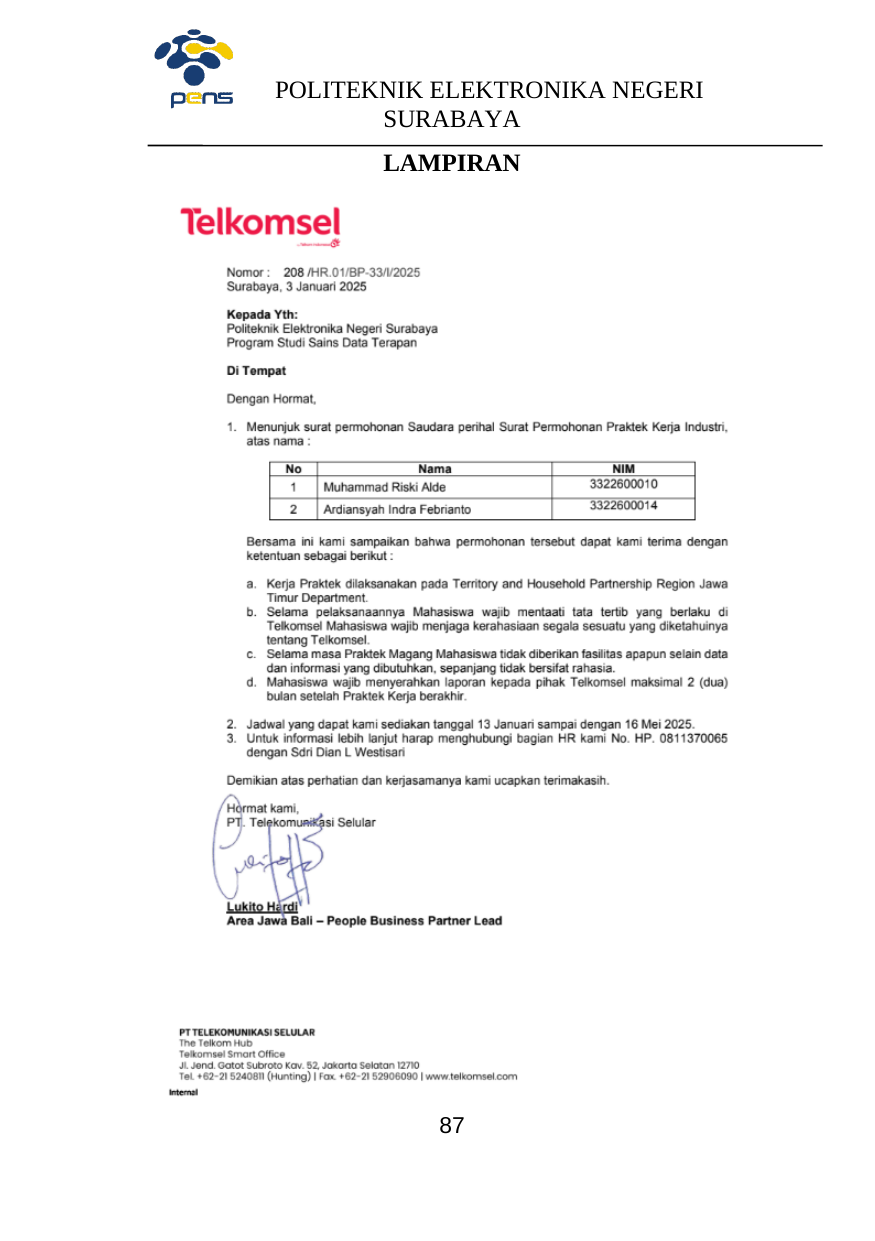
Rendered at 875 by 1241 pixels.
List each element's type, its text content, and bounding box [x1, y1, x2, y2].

picture [147, 22, 242, 117]
subtitle LAMPIRAN [148, 148, 756, 176]
picture [147, 180, 808, 1113]
